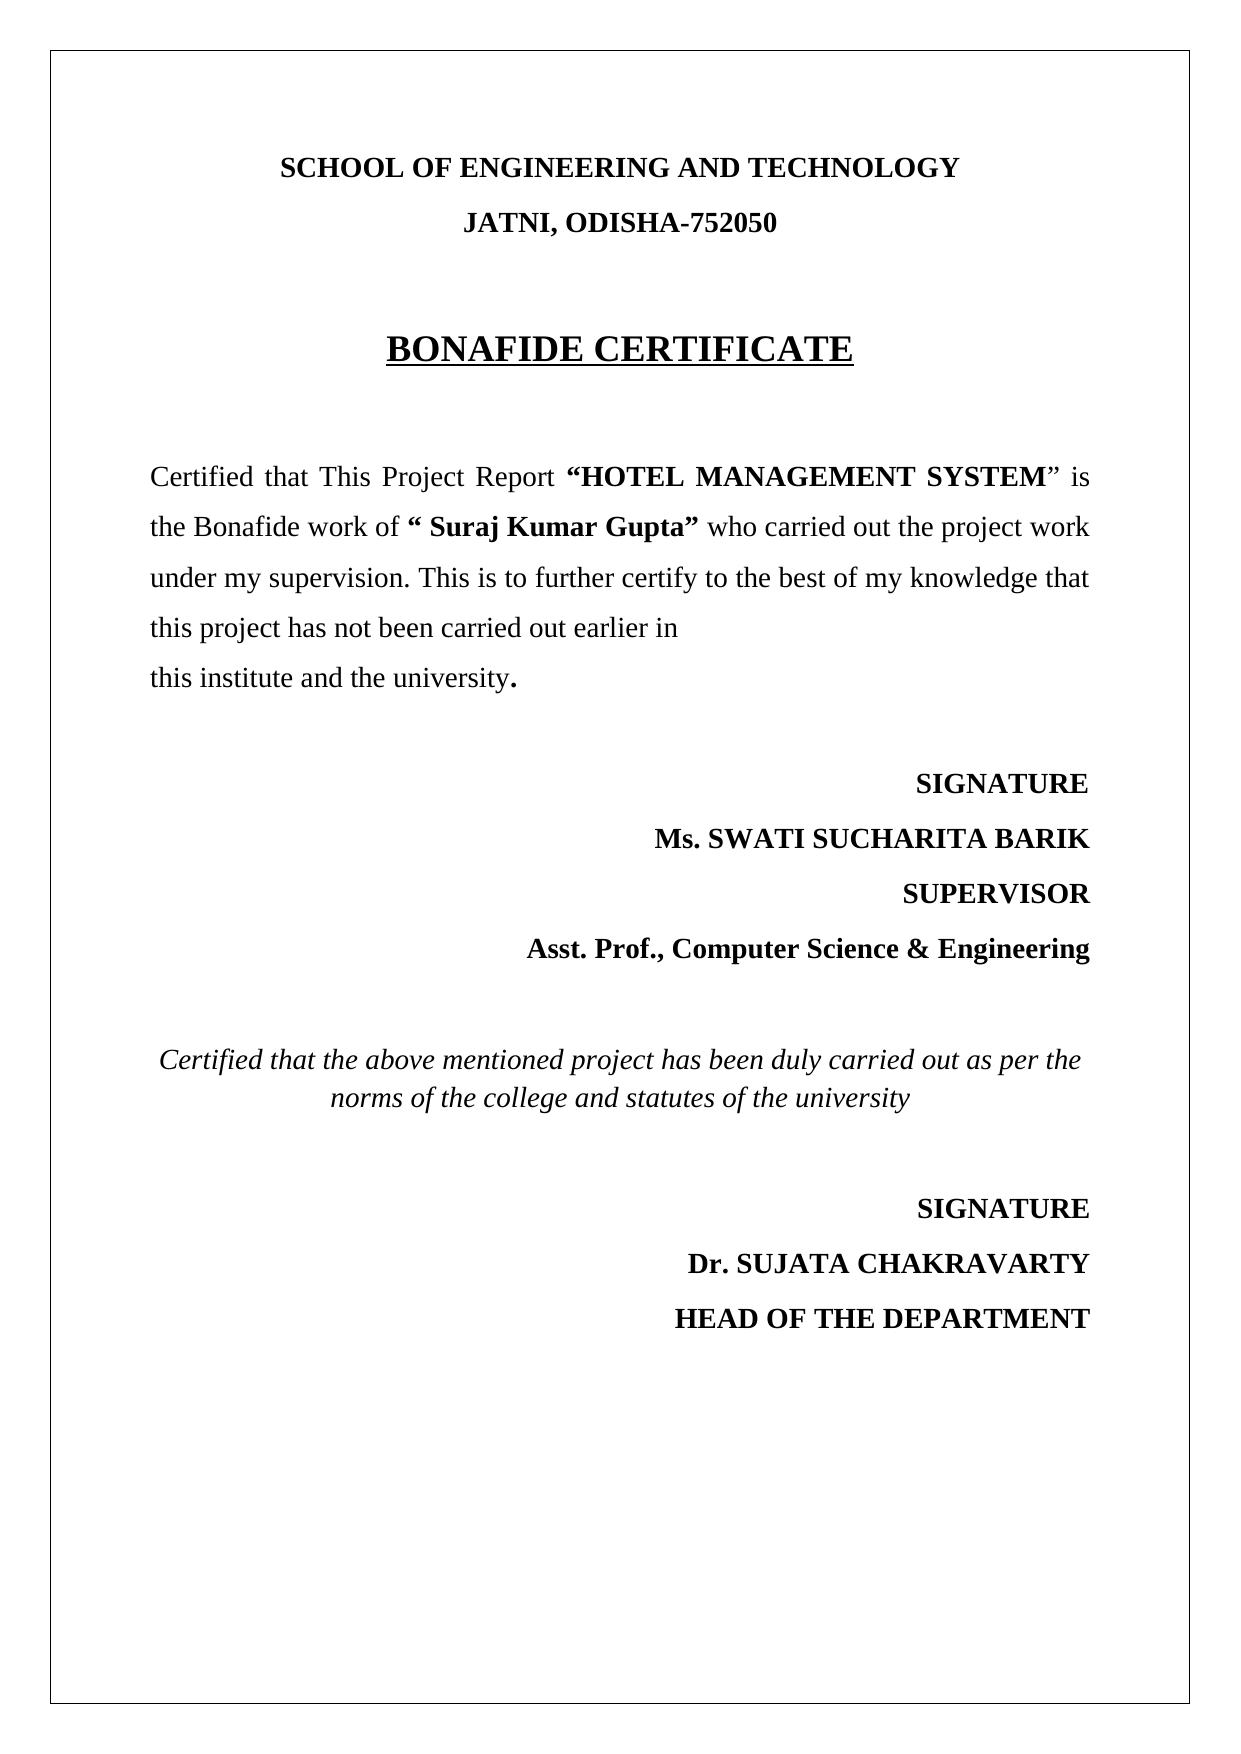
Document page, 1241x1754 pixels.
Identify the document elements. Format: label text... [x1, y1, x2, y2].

text JATNI, ODISHA-752050 [150, 205, 1090, 239]
text this institute and the university. [150, 660, 1090, 694]
text SIGNATURE [150, 1191, 1090, 1224]
text Ms. SWATI SUCHARITA BARIK [150, 821, 1090, 855]
text Certified that This Project Report “HOTEL MANAGEMENT SYSTEM” is the Bonafide work of “ Suraj Kumar Gupta” who carried out the project work under my supervision. This is to further certify to the best of my knowledge that this project has not been carried out earlier in [150, 459, 1090, 644]
text BONAFIDE CERTIFICATE [150, 327, 1090, 370]
text Dr. SUJATA CHAKRAVARTY [150, 1246, 1090, 1280]
text Asst. Prof., Computer Science & Engineering [150, 932, 1090, 965]
text SCHOOL OF ENGINEERING AND TECHNOLOGY [150, 150, 1090, 183]
text SUPERVISOR [150, 876, 1090, 910]
text SIGNATURE [150, 766, 1090, 799]
text HEAD OF THE DEPARTMENT [150, 1301, 1090, 1335]
text Certified that the above mentioned project has been duly carried out as per the norms of the college and statutes of the university [150, 1042, 1090, 1114]
